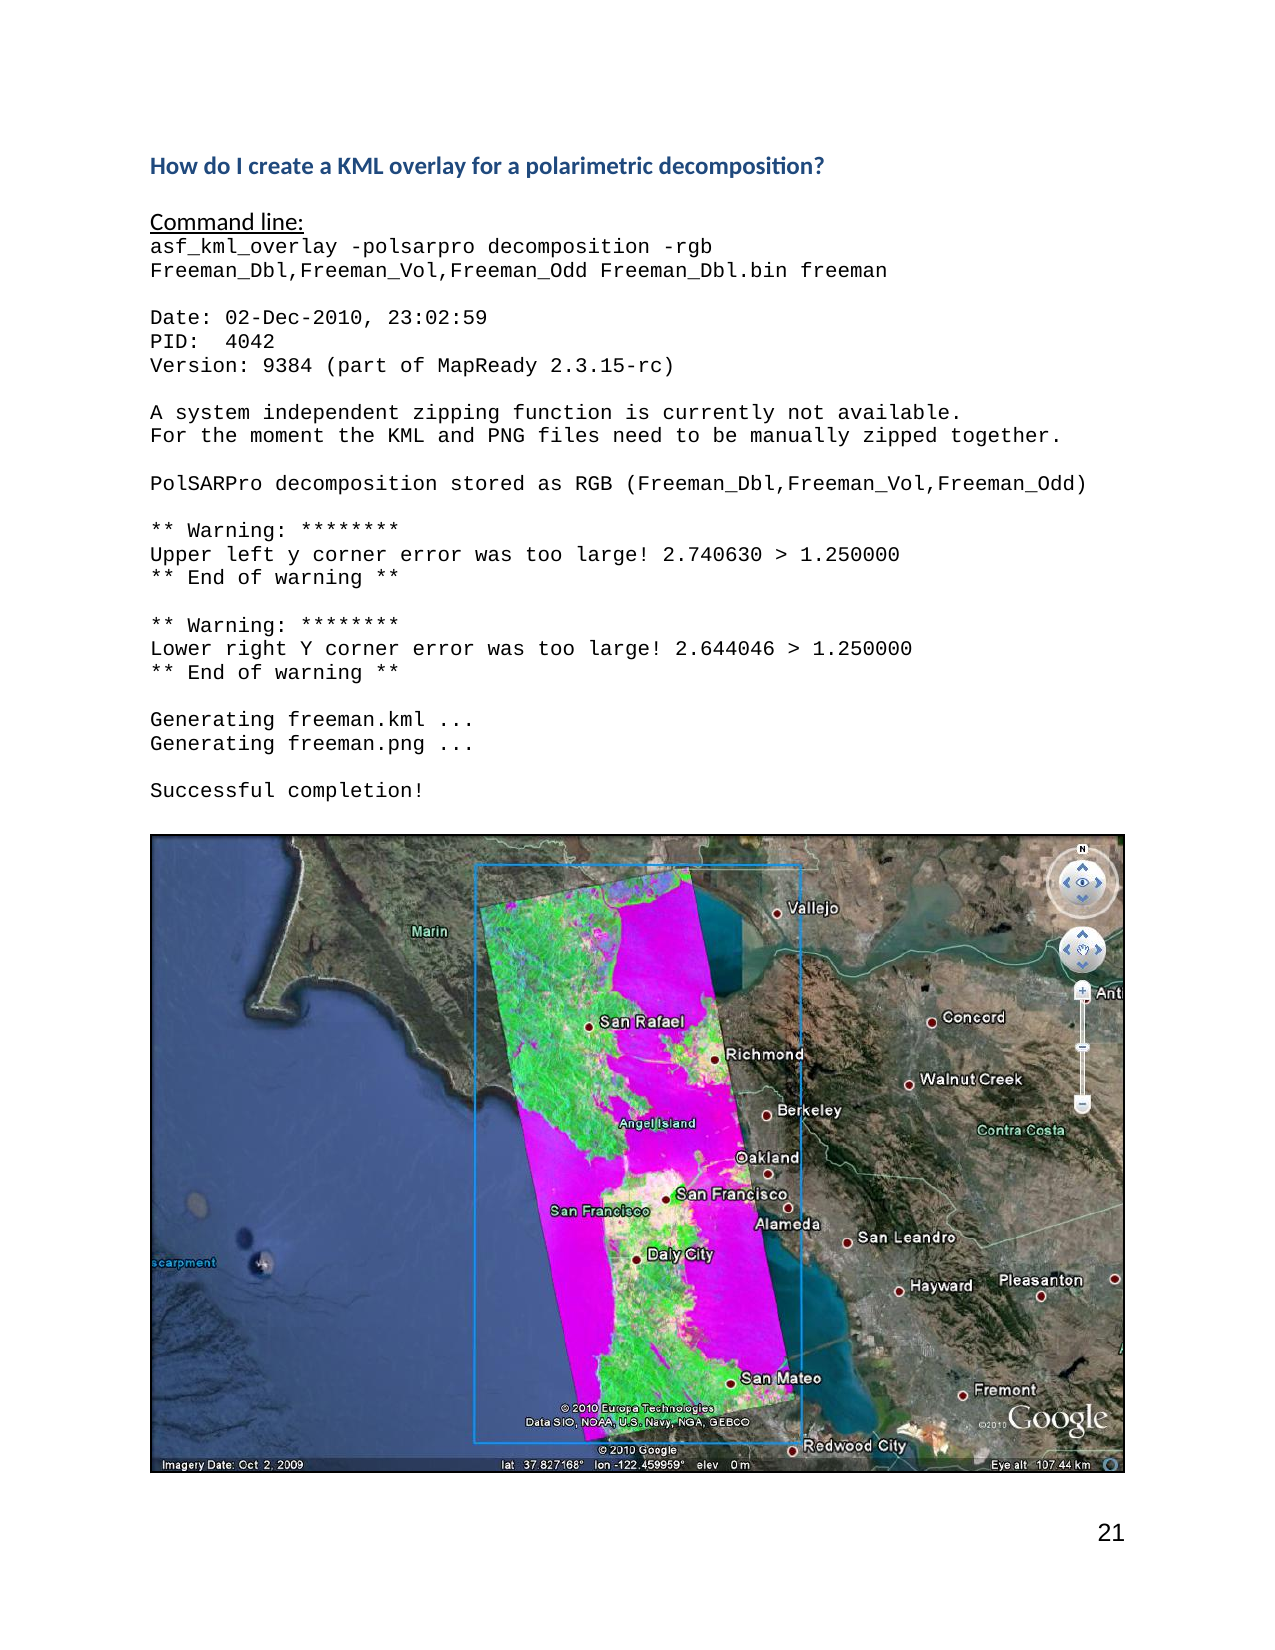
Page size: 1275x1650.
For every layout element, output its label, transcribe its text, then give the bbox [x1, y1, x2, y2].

text asf_kml_overlay -polsarpro decomposition -rgb Freeman_Dbl,Freeman_Vol,Freeman_Odd Freeman_Dbl.bin freeman [150, 236, 1125, 284]
text A system independent zipping function is currently not available. [150, 402, 1125, 426]
text Generating freeman.kml ... [150, 709, 1125, 733]
picture [152, 836, 1123, 1471]
text ** Warning: ******** [150, 615, 1125, 638]
subtitle How do I create a KML overlay for a polarimetric decomposition? [150, 150, 1125, 181]
text ** End of warning ** [150, 567, 1125, 591]
text ** Warning: ******** [150, 520, 1125, 544]
text Version: 9384 (part of MapReady 2.3.15-rc) [150, 354, 1125, 378]
text Command line: [150, 206, 1125, 236]
text PID: 4042 [150, 331, 1125, 354]
text Upper left y corner error was too large! 2.740630 > 1.250000 [150, 544, 1125, 567]
text Successful completion! [150, 780, 1125, 804]
text ** End of warning ** [150, 662, 1125, 686]
text For the moment the KML and PNG files need to be manually zipped together. [150, 426, 1125, 449]
text PolSARPro decomposition stored as RGB (Freeman_Dbl,Freeman_Vol,Freeman_Odd) [150, 473, 1125, 496]
text Date: 02-Dec-2010, 23:02:59 [150, 307, 1125, 331]
text Generating freeman.png ... [150, 733, 1125, 757]
text Lower right Y corner error was too large! 2.644046 > 1.250000 [150, 638, 1125, 662]
